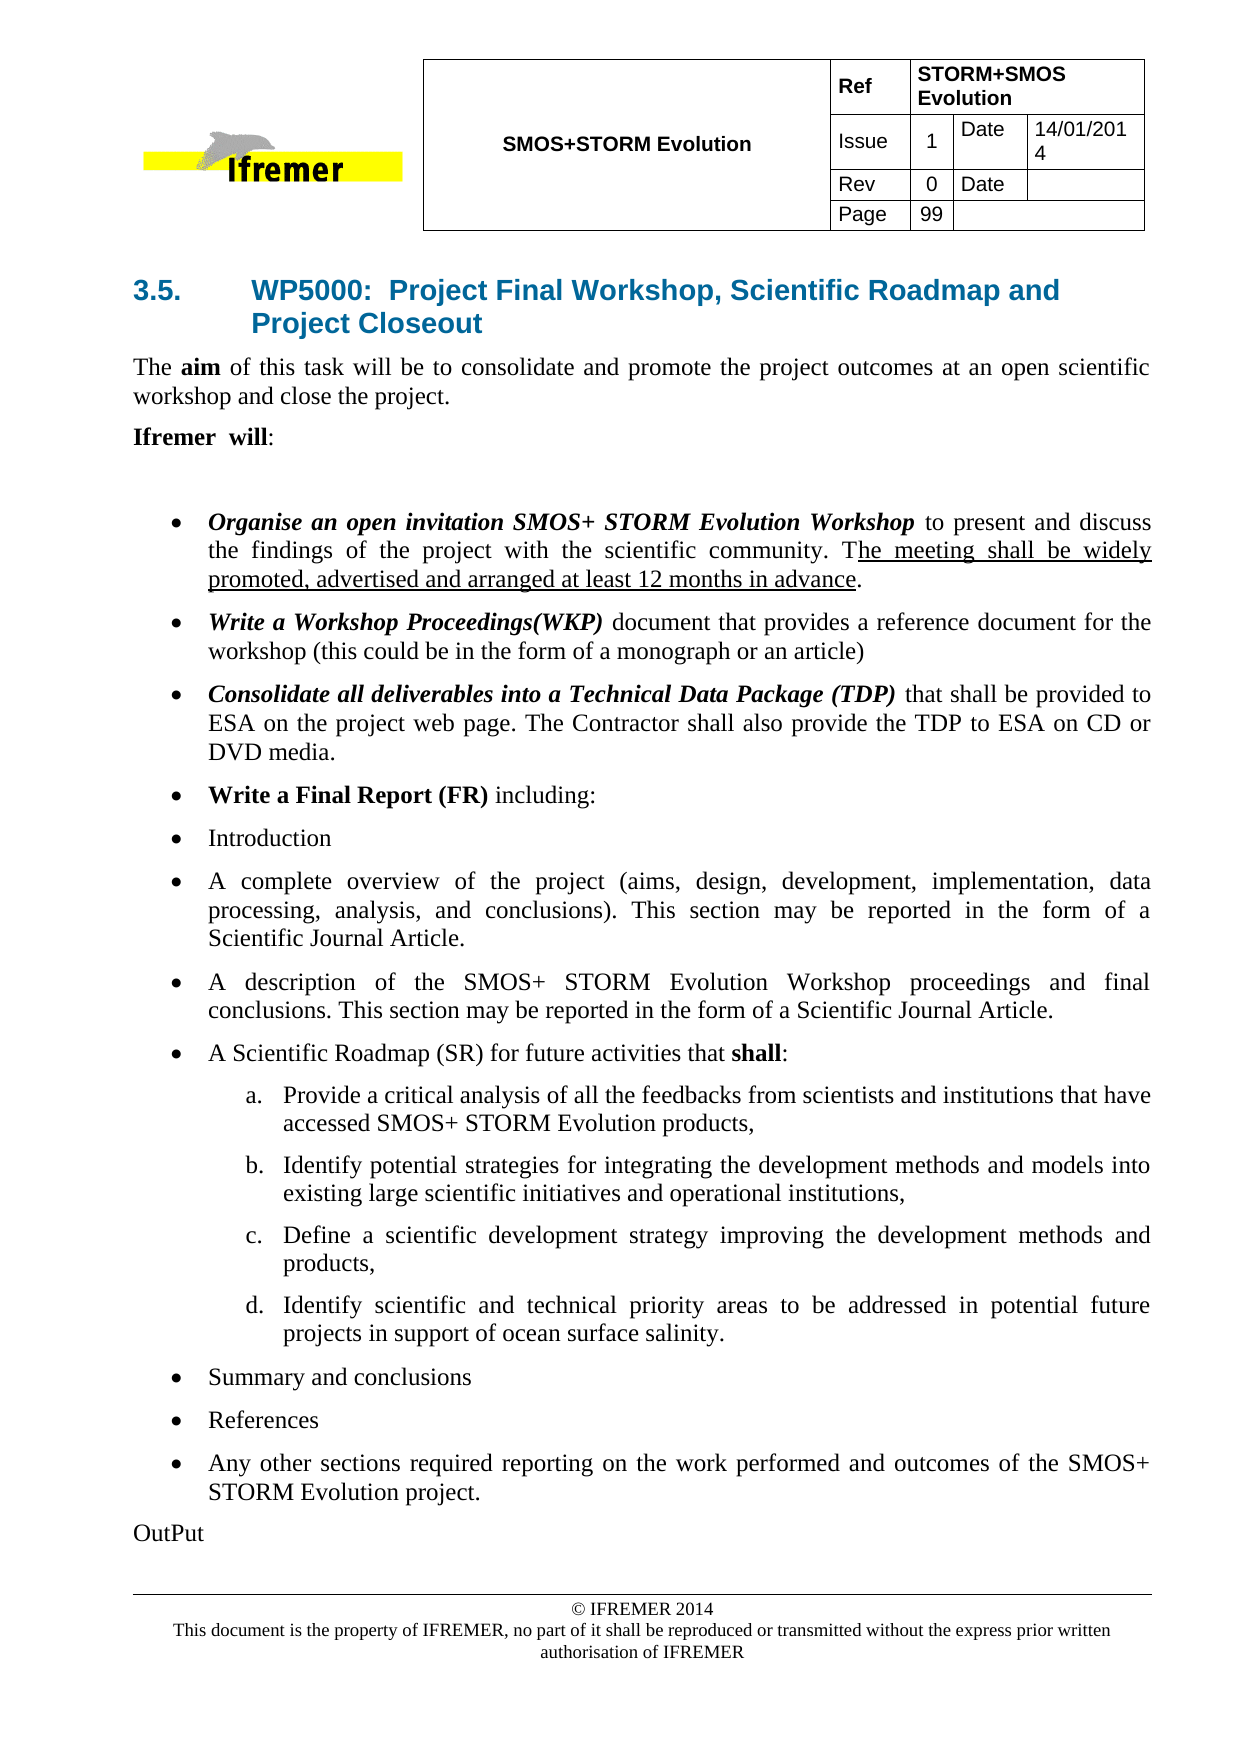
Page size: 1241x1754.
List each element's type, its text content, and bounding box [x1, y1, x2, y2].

list Provide a critical analysis of all the feedbacks from scientists and institutions that have accessed SMOS+ STORM Evolution products, [245, 1080, 1152, 1137]
list Summary and conclusions [170, 1360, 1152, 1390]
list A complete overview of the project (aims, design, development, implementation, data processing, analysis, and conclusions). This section may be reported in the form of a Scientific Journal Article. [170, 864, 1152, 952]
picture [132, 90, 416, 199]
list Write a Final Report (FR) including: [170, 778, 1152, 808]
subtitle WP5000: Project Final Workshop, Scientific Roadmap and Project Closeout [133, 273, 1152, 340]
list Identify potential strategies for integrating the development methods and models into existing large scientific initiatives and operational institutions, [245, 1150, 1152, 1207]
list A Scientific Roadmap (SR) for future activities that shall: [170, 1037, 1152, 1067]
list Define a scientific development strategy improving the development methods and products, [245, 1220, 1152, 1277]
text OutPut [133, 1518, 1152, 1547]
list References [170, 1403, 1152, 1433]
list Introduction [170, 821, 1152, 852]
list A description of the SMOS+ STORM Evolution Workshop proceedings and final conclusions. This section may be reported in the form of a Scientific Journal Article. [170, 965, 1152, 1024]
text Ifremer will: [133, 422, 1152, 451]
text The aim of this task will be to consolidate and promote the project outcomes at an open scientific workshop and close the project. [133, 352, 1152, 410]
list Organise an open invitation SMOS+ STORM Evolution Workshop to present and discuss the findings of the project with the scientific community. The meeting shall be widely promoted, advertised and arranged at least 12 months in advance. [170, 505, 1152, 593]
list Any other sections required reporting on the work performed and outcomes of the SMOS+ STORM Evolution project. [170, 1446, 1152, 1505]
list Write a Workshop Proceedings(WKP) document that provides a reference document for the workshop (this could be in the form of a monograph or an article) [170, 605, 1152, 665]
list Identify scientific and technical priority areas to be addressed in potential future projects in support of ocean surface salinity. [245, 1290, 1152, 1347]
list Consolidate all deliverables into a Technical Data Package (TDP) that shall be provided to ESA on the project web page. The Contractor shall also provide the TDP to ESA on CD or DVD media. [170, 677, 1152, 765]
